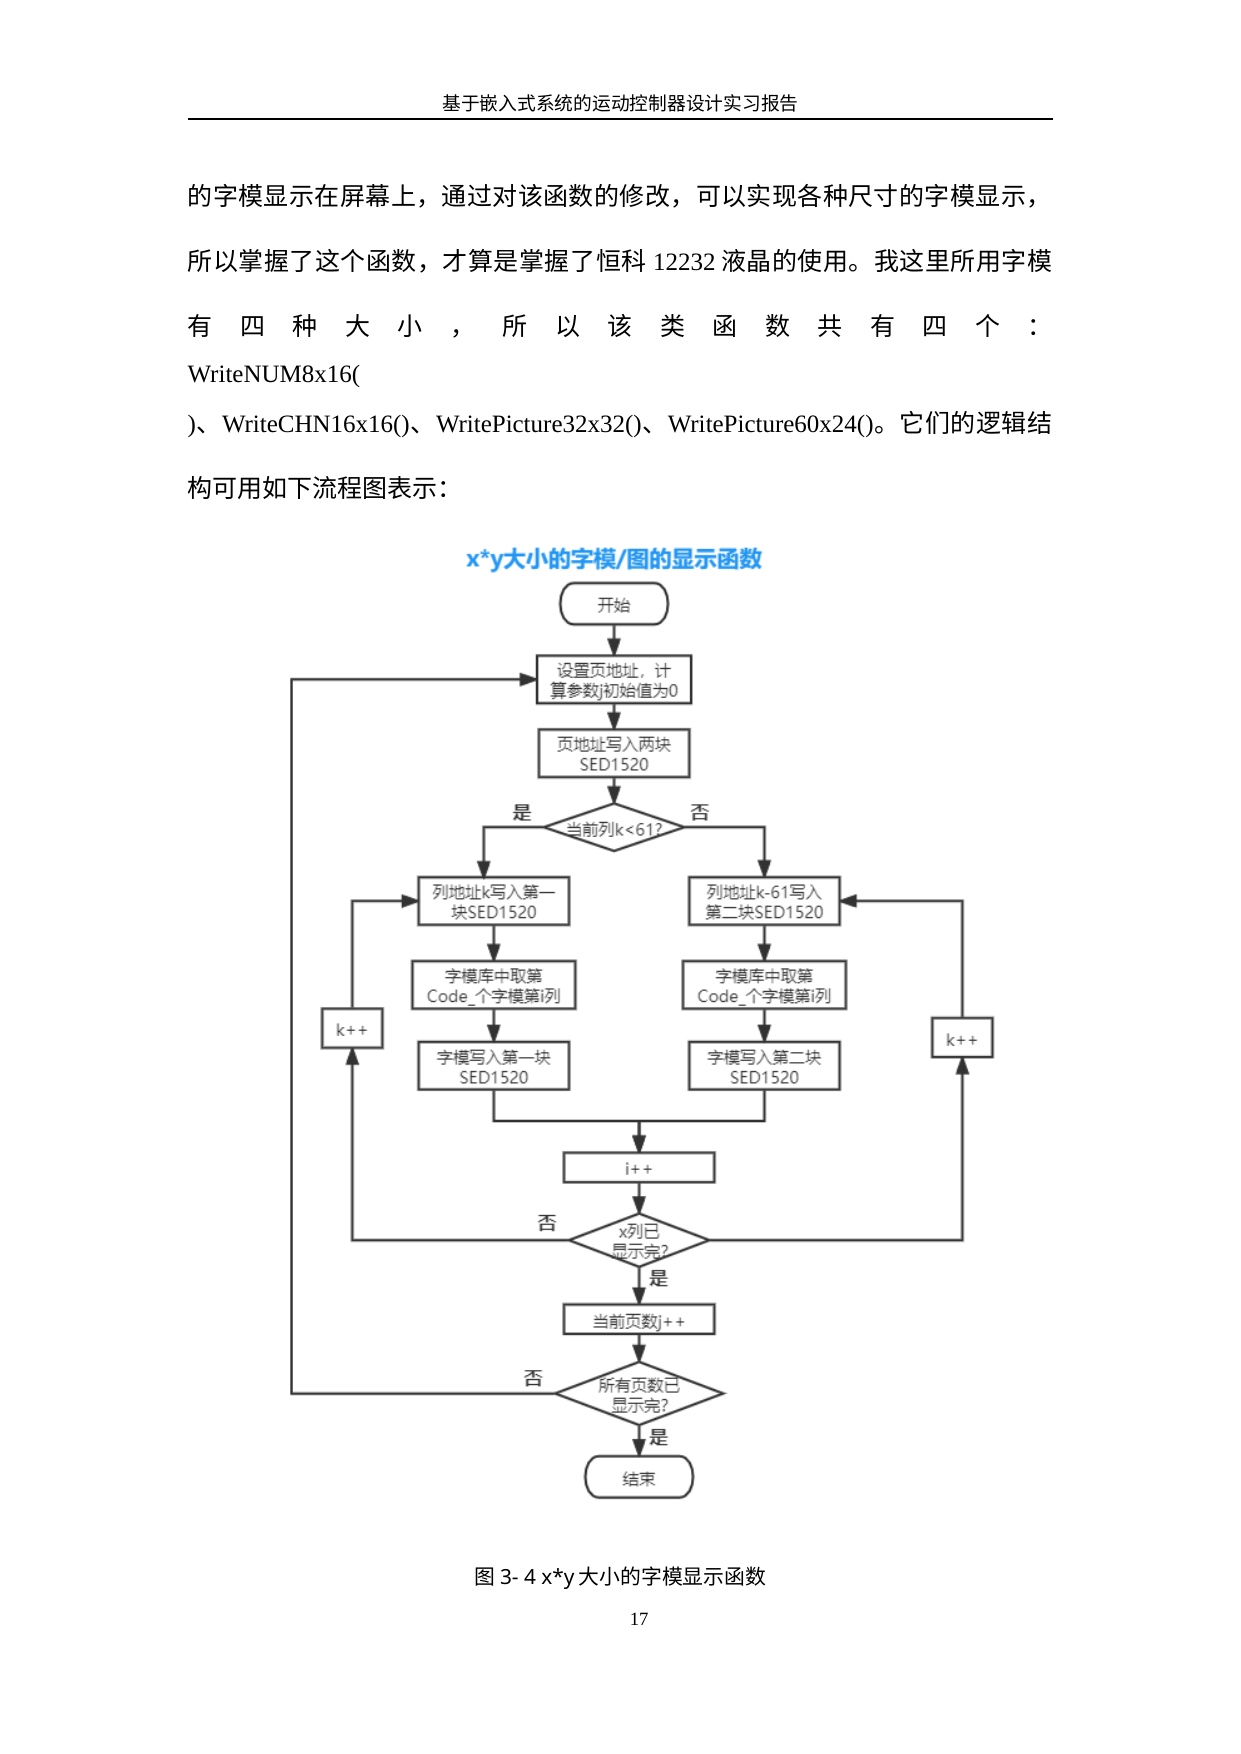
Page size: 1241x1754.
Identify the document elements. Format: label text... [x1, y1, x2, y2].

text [187, 162, 1053, 519]
picture [219, 519, 1022, 1528]
text 图 3- 4 x*y大小的字模显示函数 [187, 1559, 1053, 1592]
